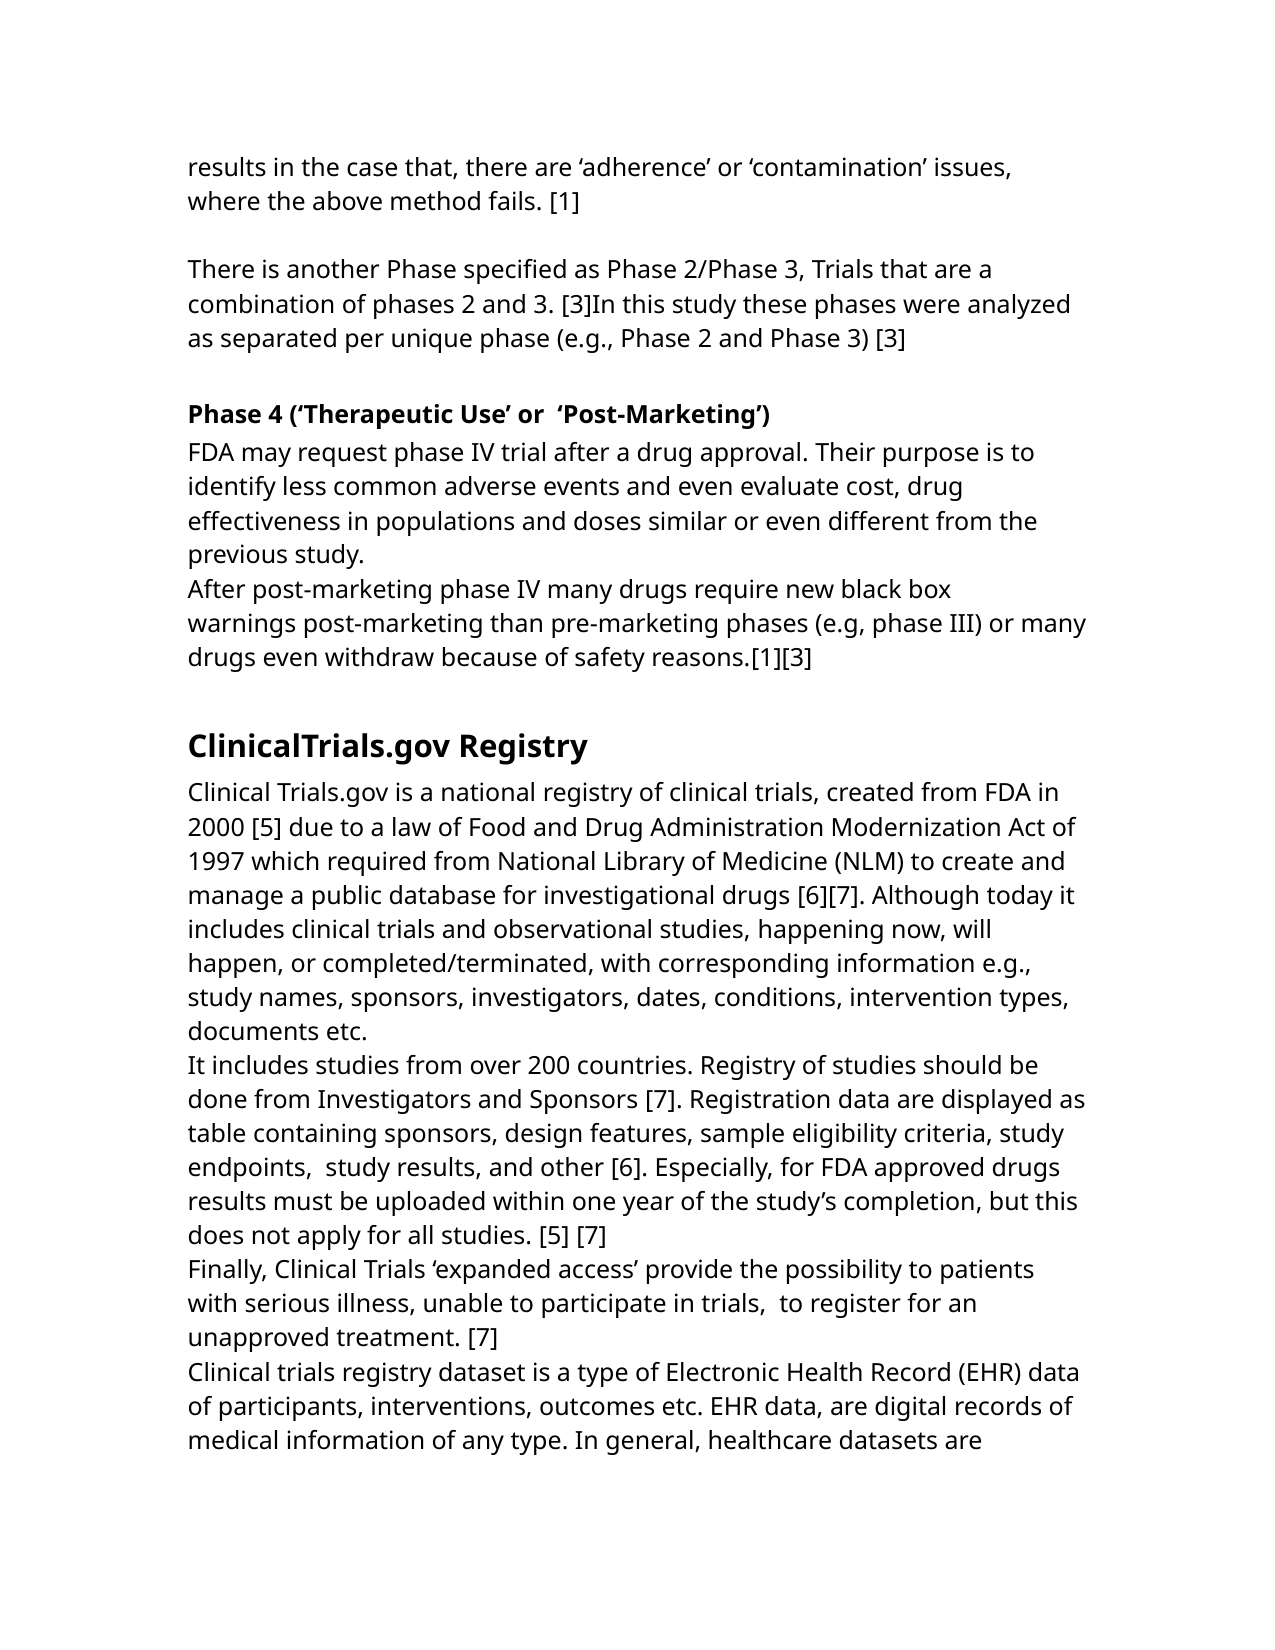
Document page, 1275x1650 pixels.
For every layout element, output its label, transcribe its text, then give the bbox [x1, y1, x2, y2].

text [187, 150, 1087, 218]
text warnings post-marketing than pre-marketing phases (e.g, phase III) or many drugs even withdraw because of safety reasons. [187, 605, 1087, 673]
text After post-marketing phase IV many drugs require new black box [187, 571, 1087, 605]
subtitle ClinicalTrials.gov Registry [187, 724, 1087, 767]
text FDA may request phase IV trial after a drug approval. Their purpose is to identify less common adverse events and even evaluate cost, drug effectiveness in populations and doses similar or even different from the previous study. [187, 435, 1087, 571]
text There is another Phase specified as Phase 2/Phase 3, Trials that are a combination of phases 2 and 3. In this study these phases were analyzed as separated per unique phase (e.g., Phase 2 and Phase 3) [187, 252, 1087, 354]
text Clinical Trials.gov is a national registry of clinical trials, created from FDA in 2000 due to a law of Food and Drug Administration Modernization Act of 1997 which required from National Library of Medicine (NLM) to create and manage a public database for investigational drugs . Although today it includes clinical trials and observational studies, happening now, will happen, or completed/terminated, with corresponding information e.g., study names, sponsors, investigators, dates, conditions, intervention types, documents etc. [187, 775, 1087, 1048]
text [187, 1354, 1087, 1456]
text It includes studies from over 200 countries. Registry of studies should be done from Investigators and Sponsors . Registration data are displayed as table containing sponsors, design features, sample eligibility criteria, study endpoints, study results, and other . Especially, for FDA approved drugs results must be uploaded within one year of the study’s completion, but this does not apply for all studies. [187, 1048, 1087, 1252]
text Finally, Clinical Trials ‘expanded access’ provide the possibility to patients with serious illness, unable to participate in trials, to register for an unapproved treatment. [187, 1252, 1087, 1354]
subtitle Phase 4 (‘Therapeutic Use’ or ‘Post-Marketing’) [187, 397, 1087, 431]
